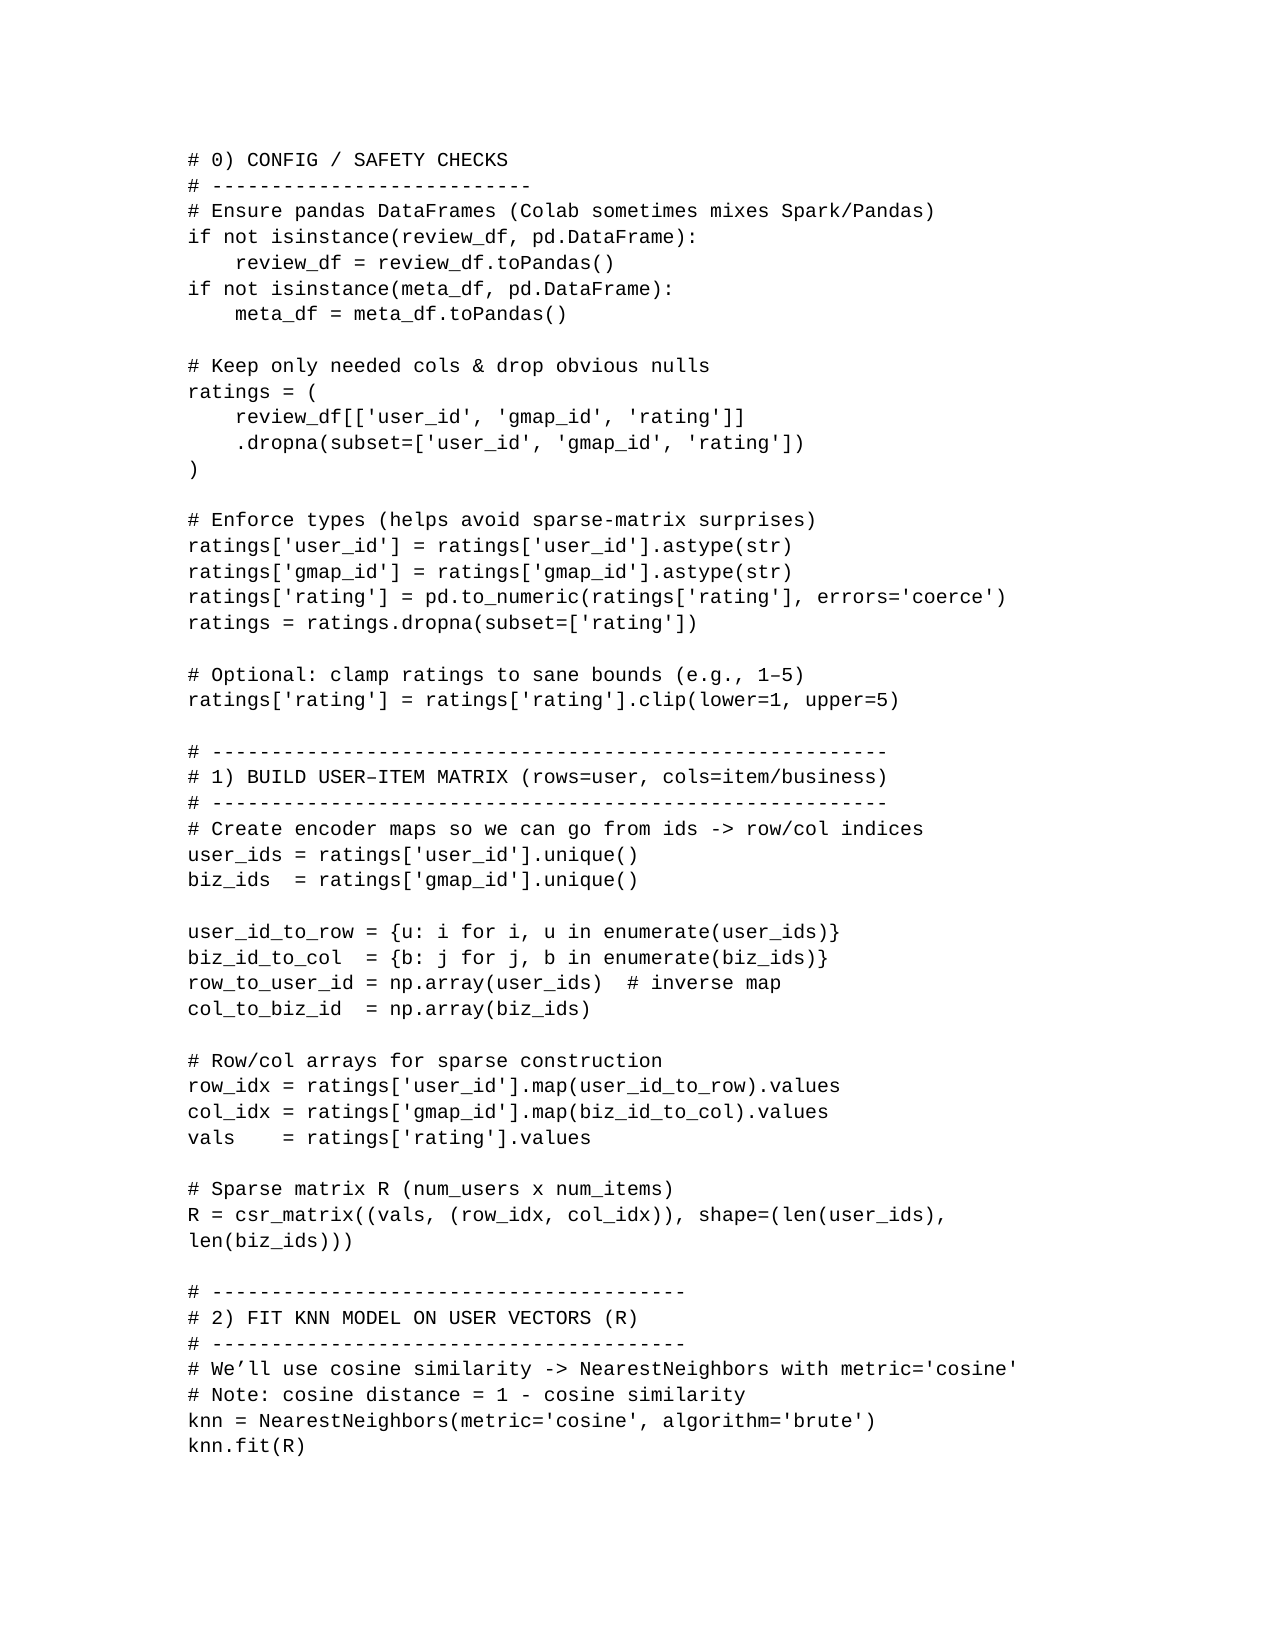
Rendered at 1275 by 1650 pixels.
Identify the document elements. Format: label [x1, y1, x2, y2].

text [187, 150, 1087, 1484]
